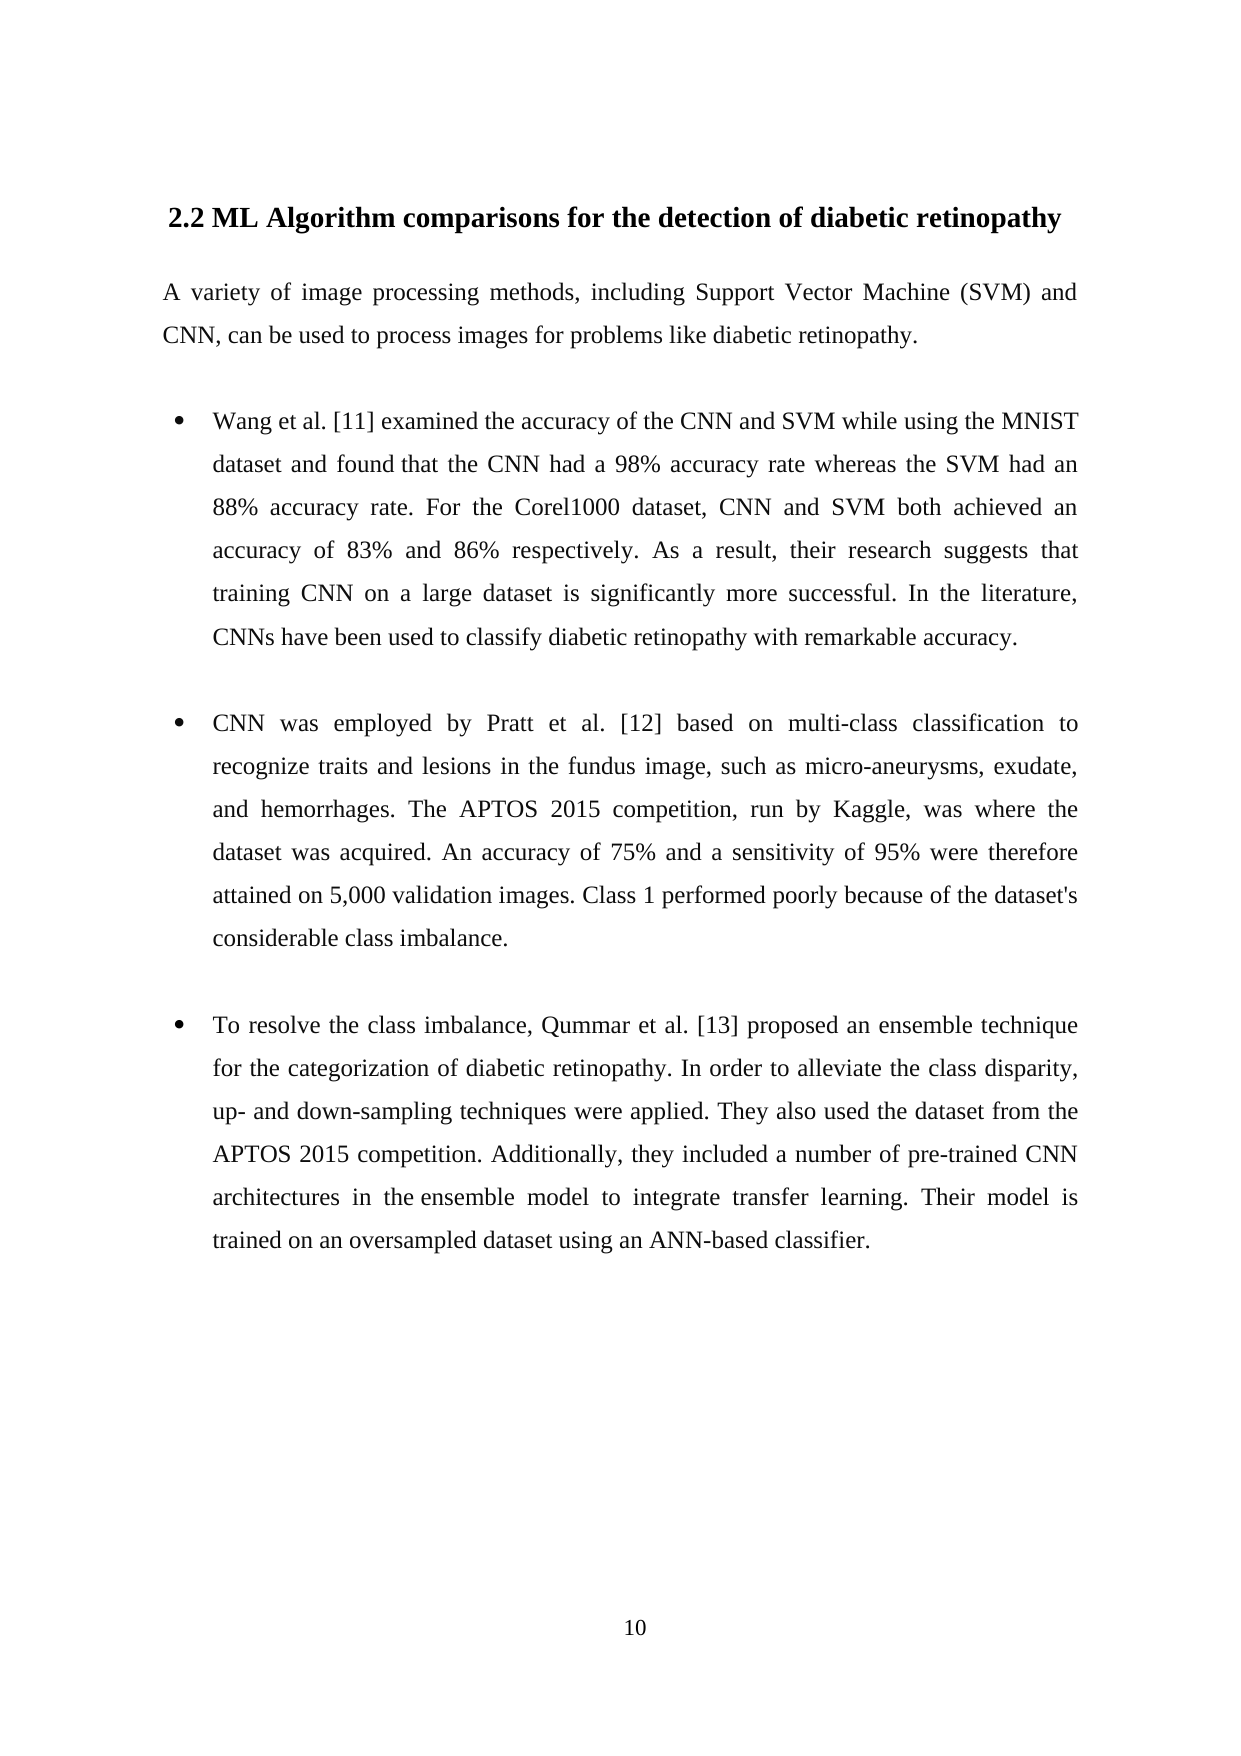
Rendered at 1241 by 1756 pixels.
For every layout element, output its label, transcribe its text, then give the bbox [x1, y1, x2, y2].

subtitle 2.2 ML Algorithm comparisons for the detection of diabetic retinopathy [168, 200, 1136, 233]
list Wang et al. [11] examined the accuracy of the CNN and SVM while using the MNIST dataset and found that the CNN had a 98% accuracy rate whereas the SVM had an 88% accuracy rate. For the Corel1000 dataset, CNN and SVM both achieved an accuracy of 83% and 86% respectively. As a result, their research suggests that training CNN on a large dataset is significantly more successful. In the literature, CNNs have been used to classify diabetic retinopathy with remarkable accuracy. [175, 406, 1079, 650]
list To resolve the class imbalance, Qummar et al. [13] proposed an ensemble technique for the categorization of diabetic retinopathy. In order to alleviate the class disparity, up- and down-sampling techniques were applied. They also used the dataset from the APTOS 2015 competition. Additionally, they included a number of pre-trained CNN architectures in the ensemble model to integrate transfer learning. Their model is trained on an oversampled dataset using an ANN-based classifier. [175, 1010, 1079, 1254]
list CNN was employed by Pratt et al. [12] based on multi-class classification to recognize traits and lesions in the fundus image, such as micro-aneurysms, exudate, and hemorrhages. The APTOS 2015 competition, run by Kaggle, was where the dataset was acquired. An accuracy of 75% and a sensitivity of 95% were therefore attained on 5,000 validation images. Class 1 performed poorly because of the dataset's considerable class imbalance. [175, 708, 1079, 952]
text A variety of image processing methods, including Support Vector Machine (SVM) and CNN, can be used to process images for problems like diabetic retinopathy. [162, 277, 1079, 348]
